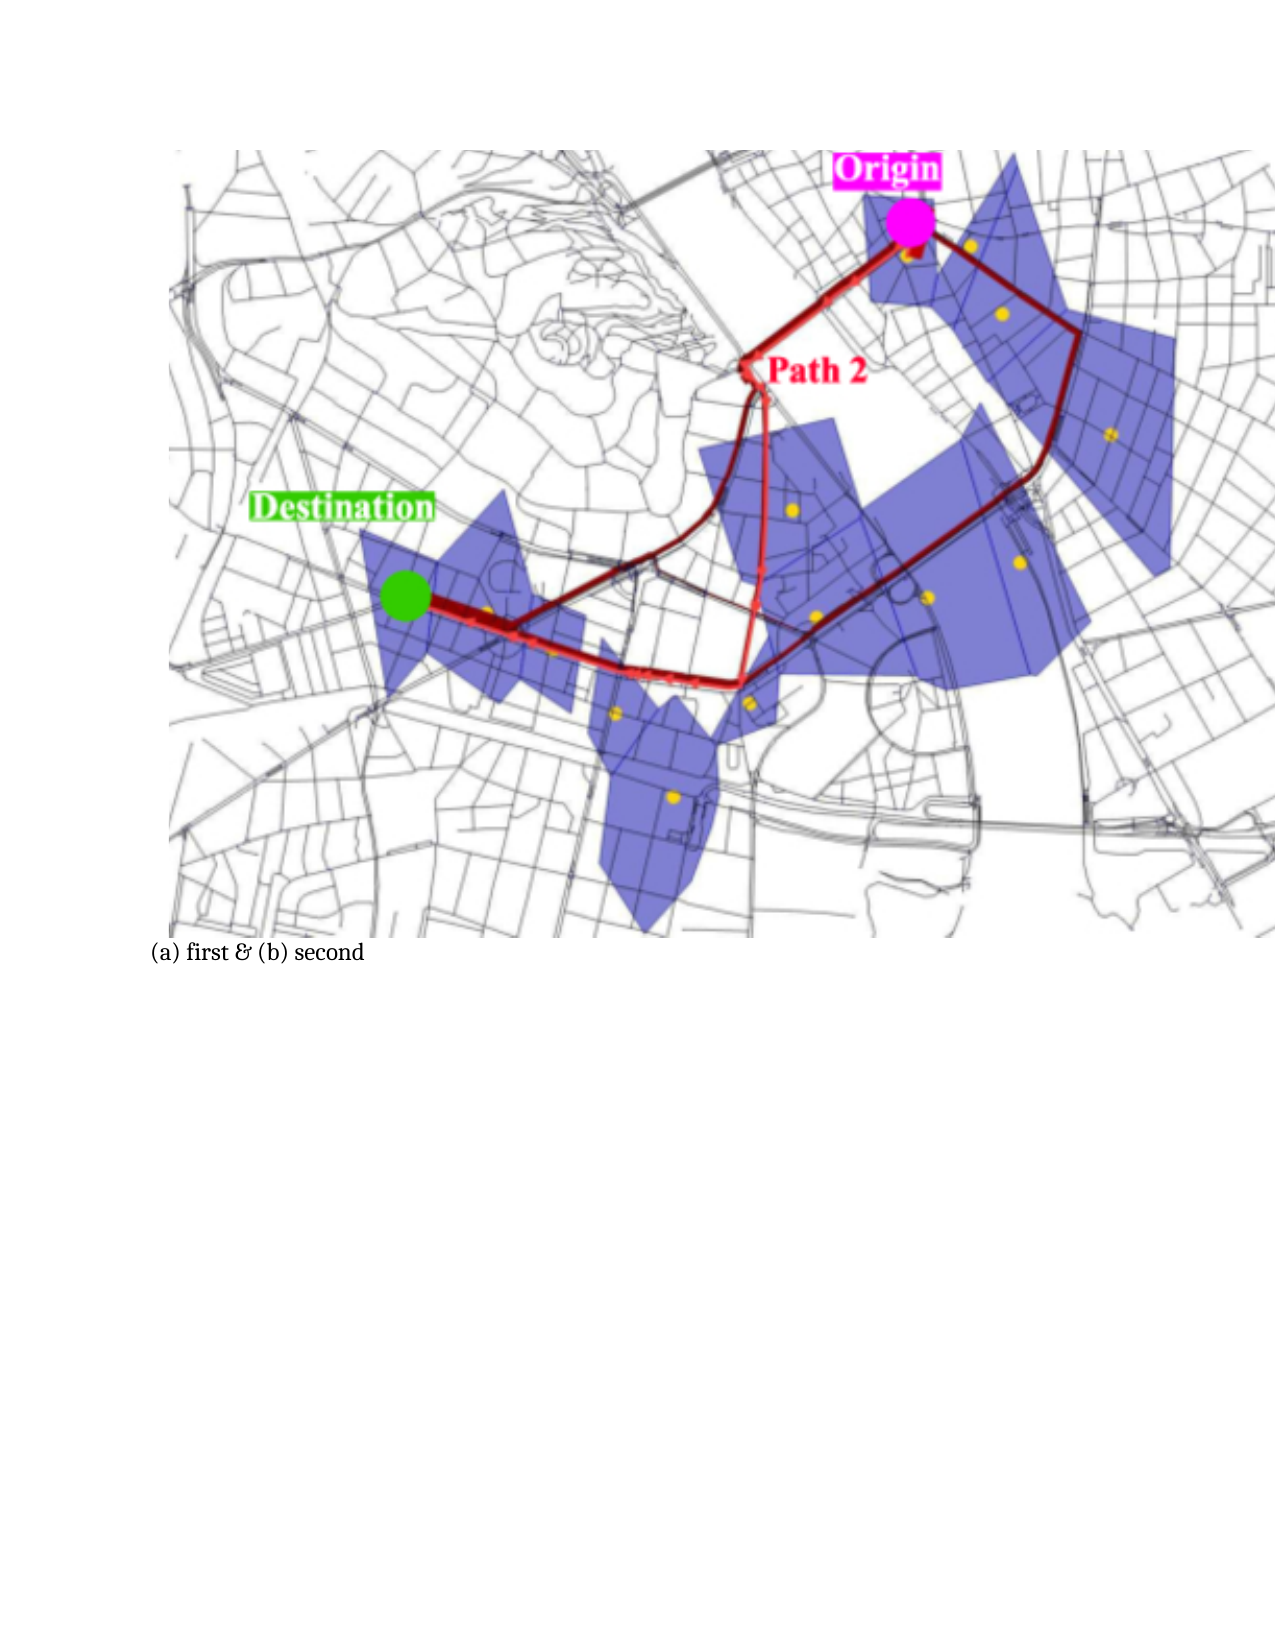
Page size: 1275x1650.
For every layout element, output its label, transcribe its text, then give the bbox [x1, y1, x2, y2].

picture [168, 150, 1275, 938]
